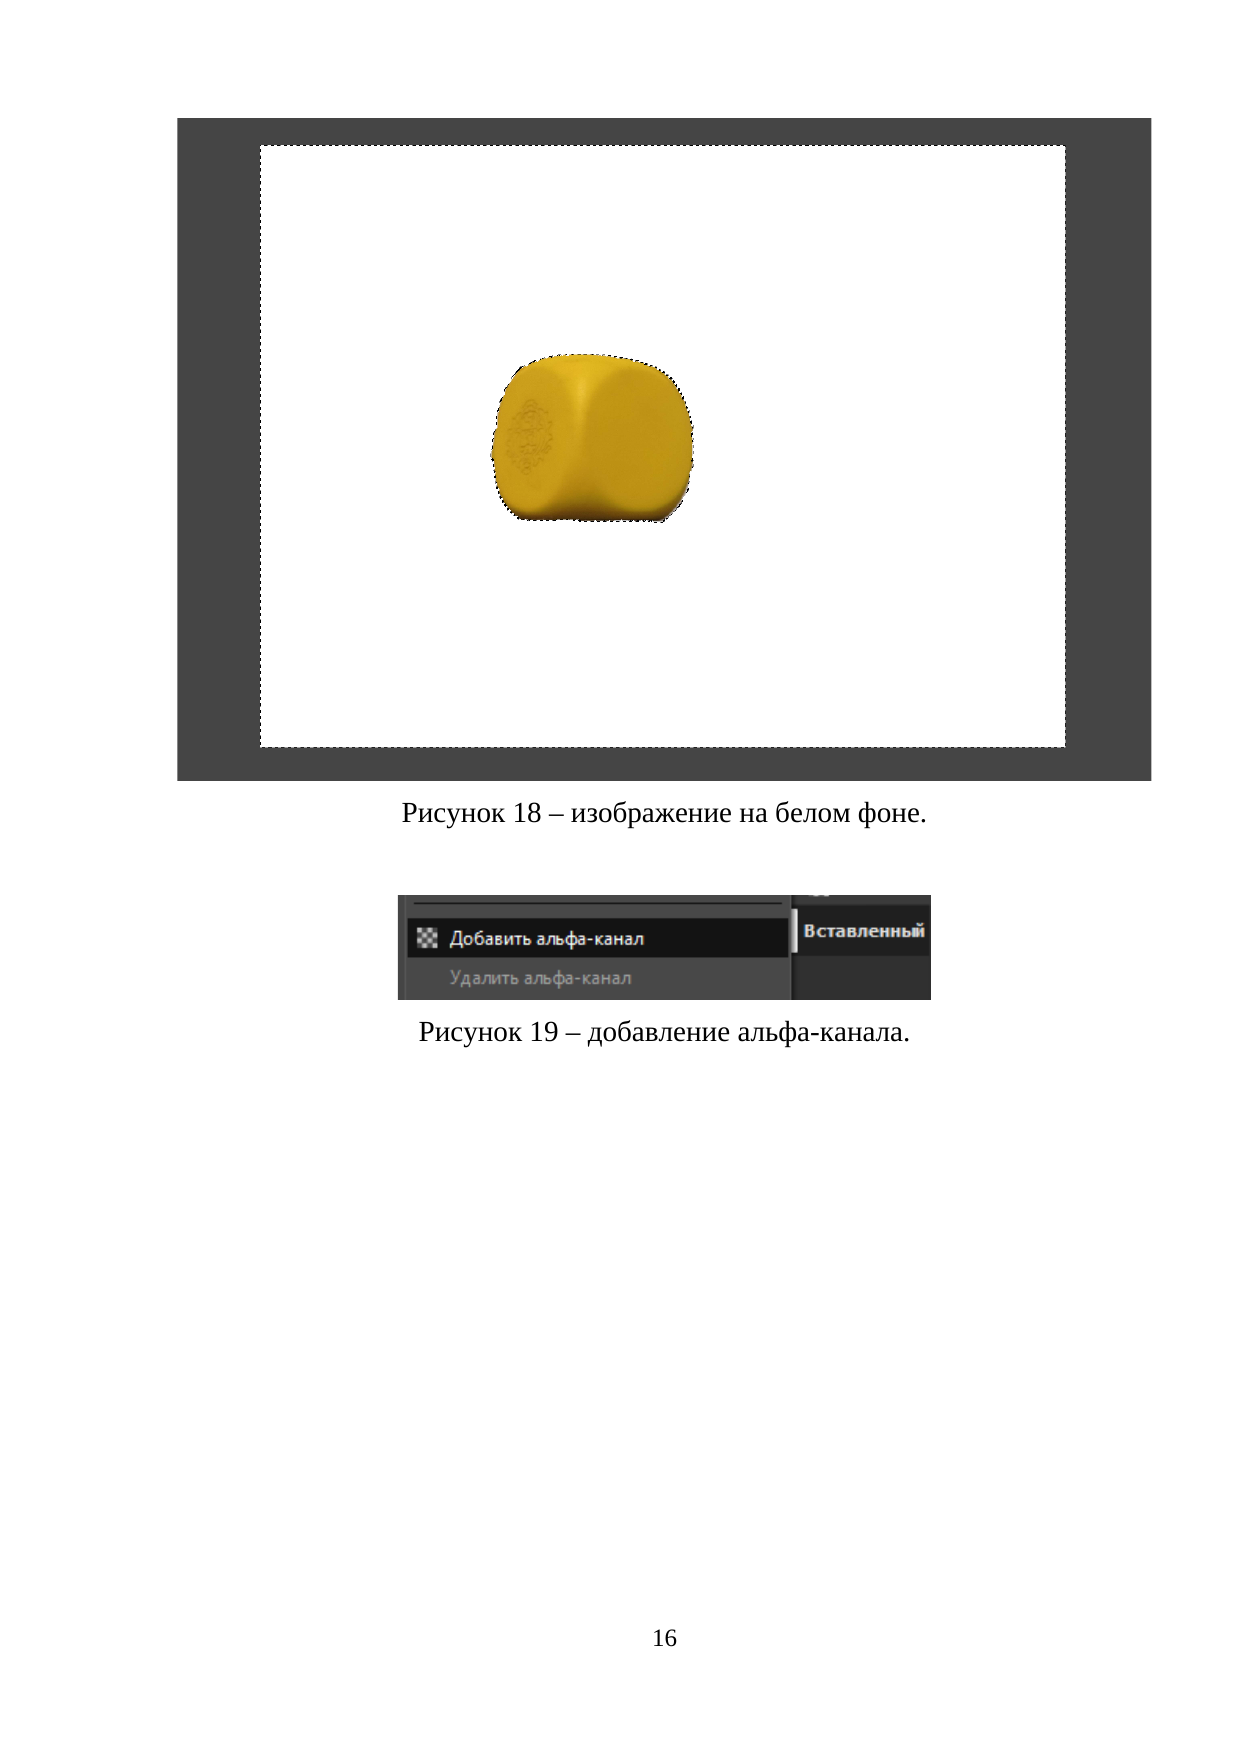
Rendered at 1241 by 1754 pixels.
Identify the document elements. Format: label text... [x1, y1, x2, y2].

picture [397, 895, 931, 1000]
text Рисунок 19 – добавление альфа-канала. [177, 1014, 1152, 1048]
picture [177, 118, 1152, 781]
text Рисунок 18 – изображение на белом фоне. [177, 795, 1152, 828]
